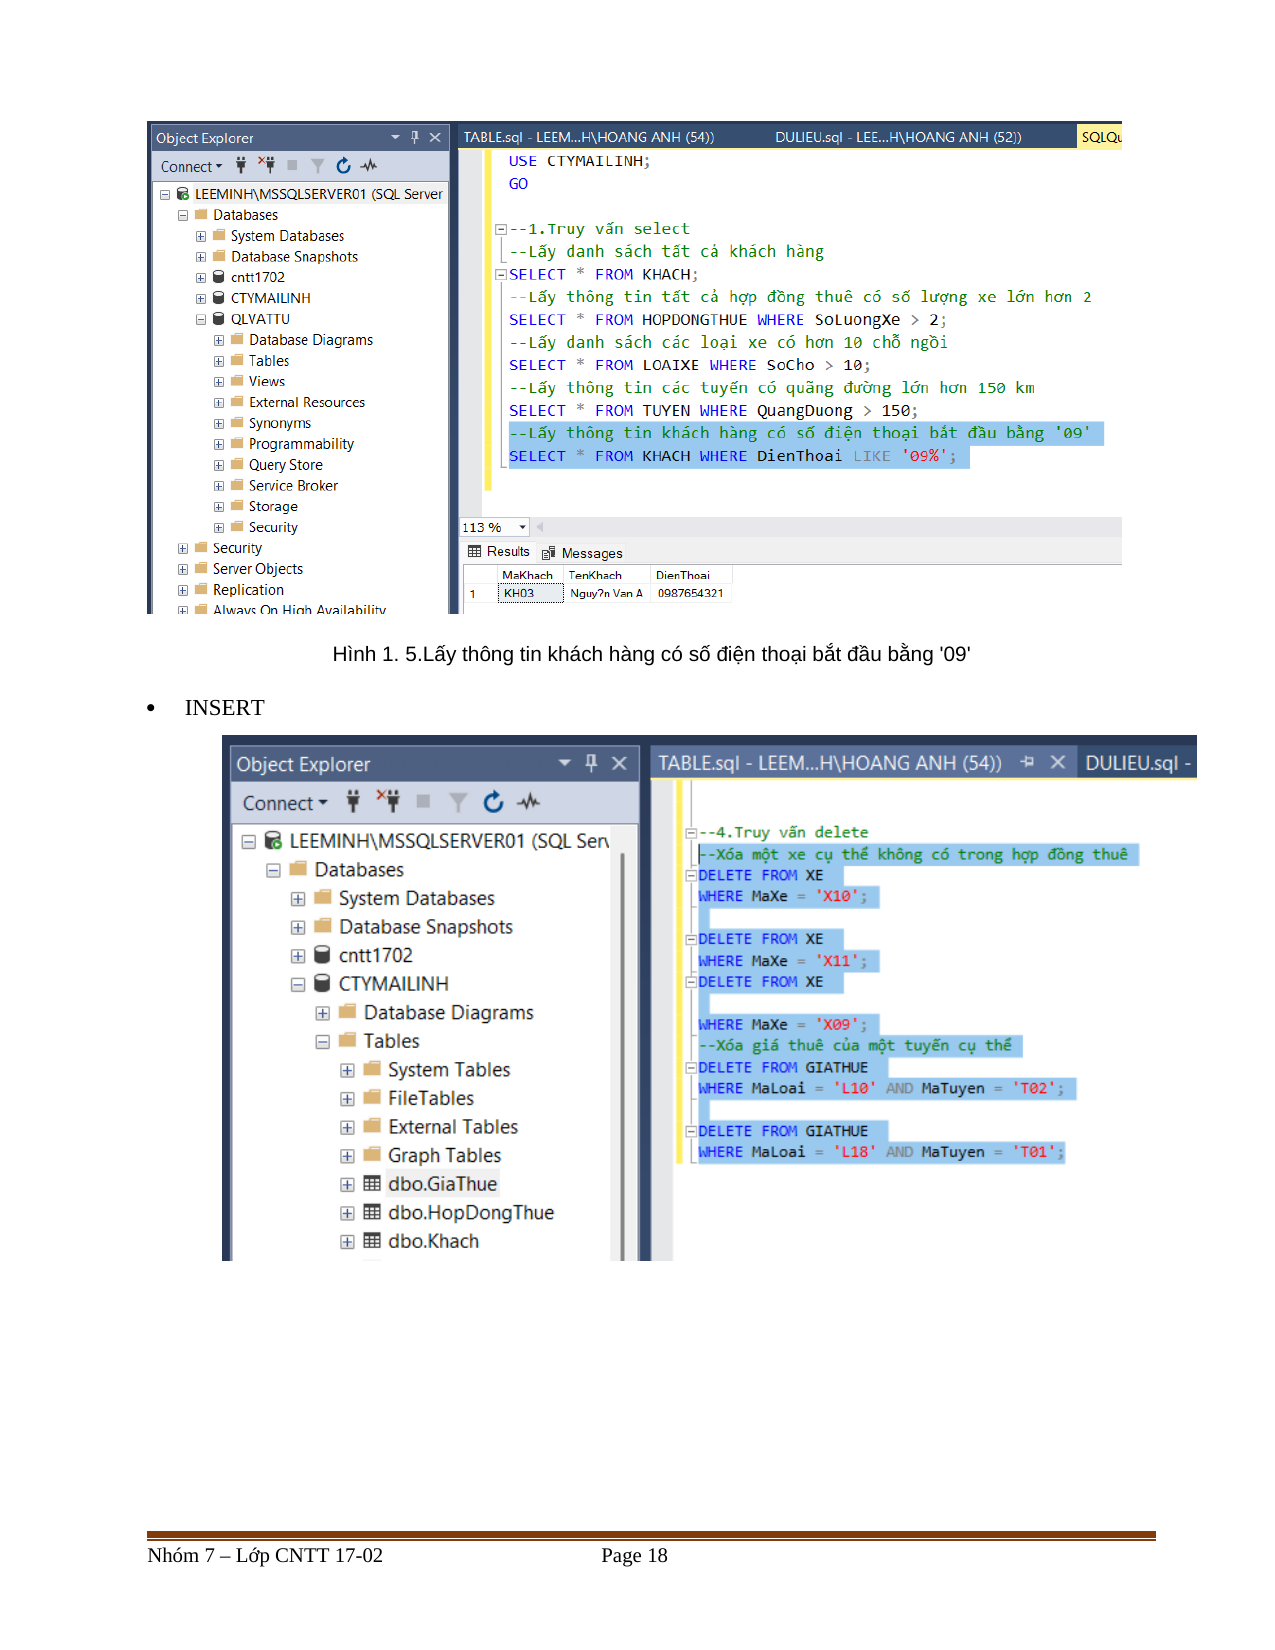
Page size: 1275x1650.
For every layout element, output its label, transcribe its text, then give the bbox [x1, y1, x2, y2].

picture [147, 121, 1122, 614]
text INSERT [147, 693, 1156, 720]
picture [222, 735, 1197, 1261]
text Hình 1. 5.Lấy thông tin khách hàng có số điện thoại bắt đầu bằng '09' [147, 642, 1156, 666]
